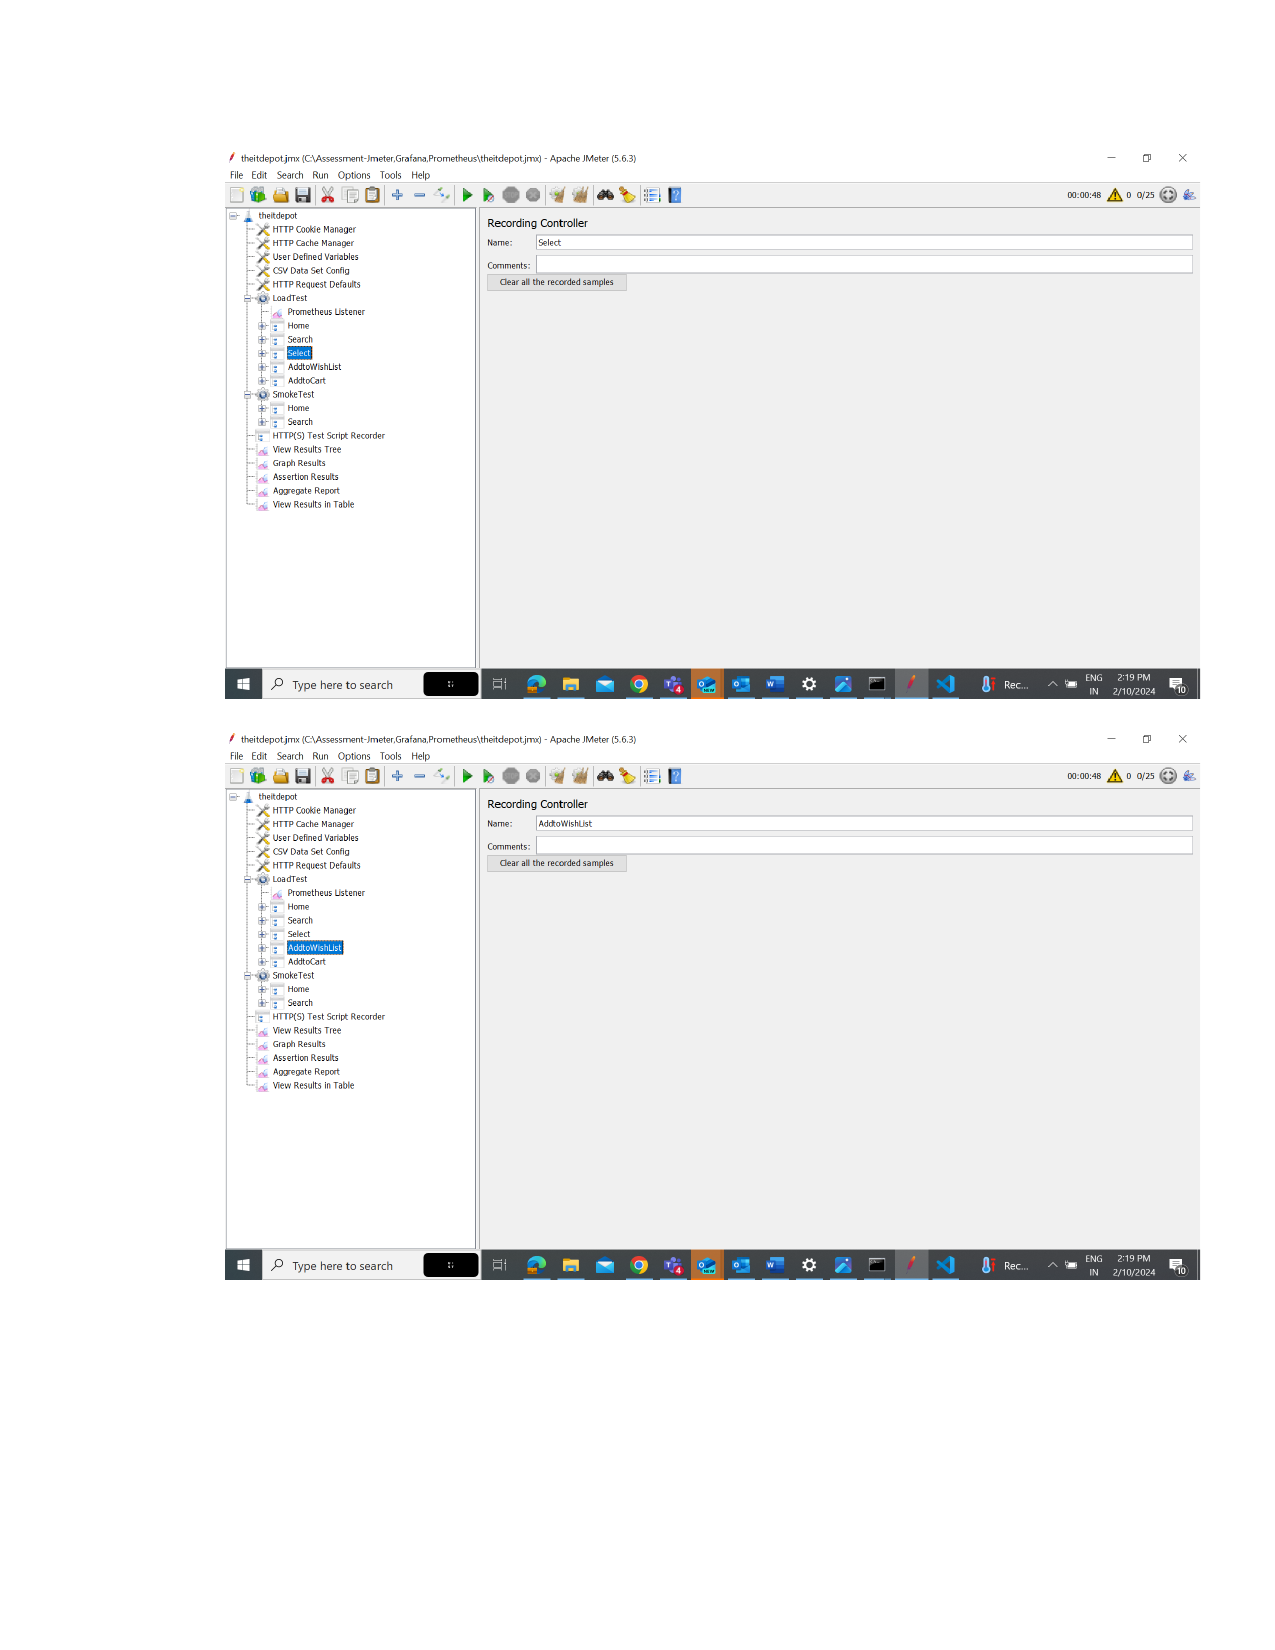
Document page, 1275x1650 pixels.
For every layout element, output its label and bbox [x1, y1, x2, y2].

picture [225, 150, 1200, 699]
picture [225, 730, 1200, 1280]
